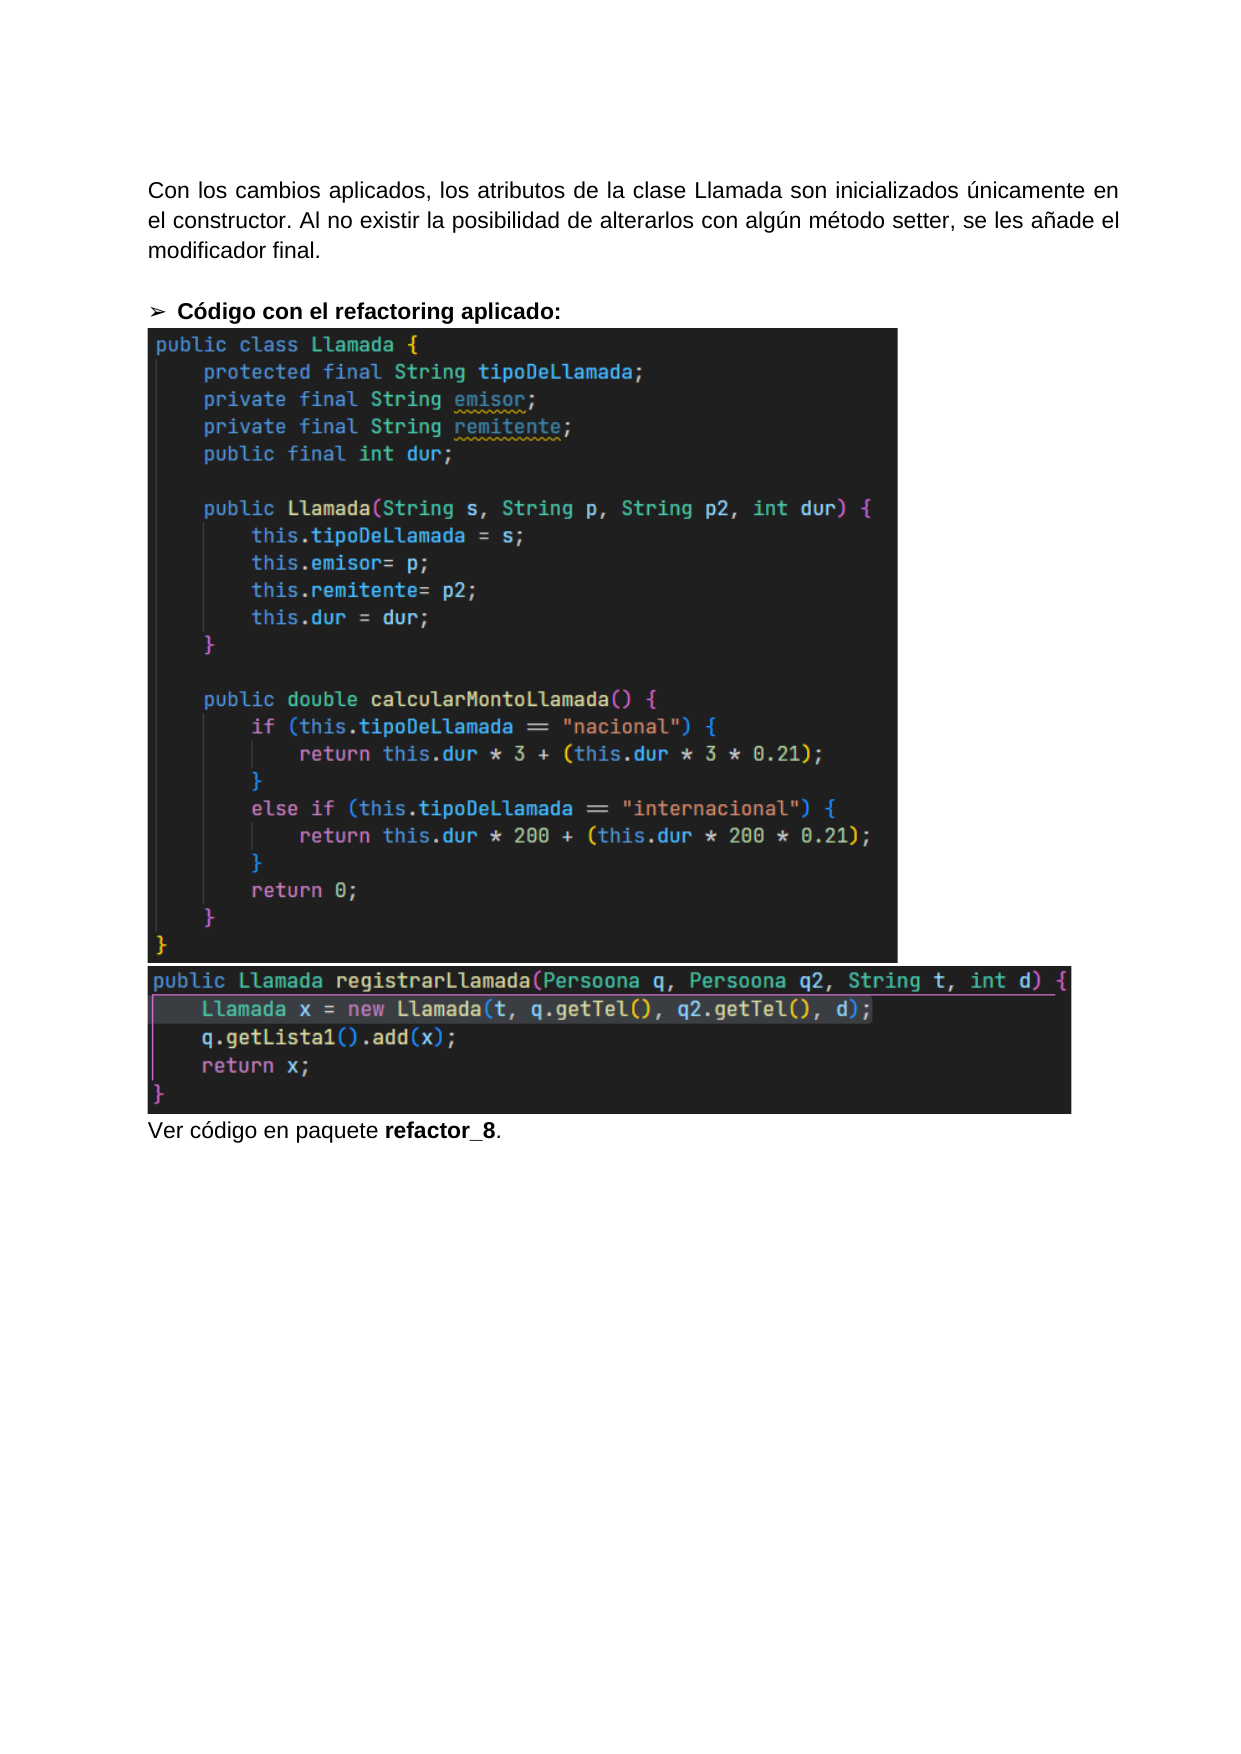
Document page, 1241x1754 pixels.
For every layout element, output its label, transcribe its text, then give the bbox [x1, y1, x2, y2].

picture [147, 966, 1072, 1114]
picture [147, 328, 898, 963]
list Código con el refactoring aplicado: [148, 298, 1121, 324]
text Ver código en paquete refactor_8. [148, 1117, 1121, 1144]
text Con los cambios aplicados, los atributos de la clase Llamada son inicializados únicamente en el constructor. Al no existir la posibilidad de alterarlos con algún método setter, se les añade el modificador final. [148, 177, 1121, 264]
